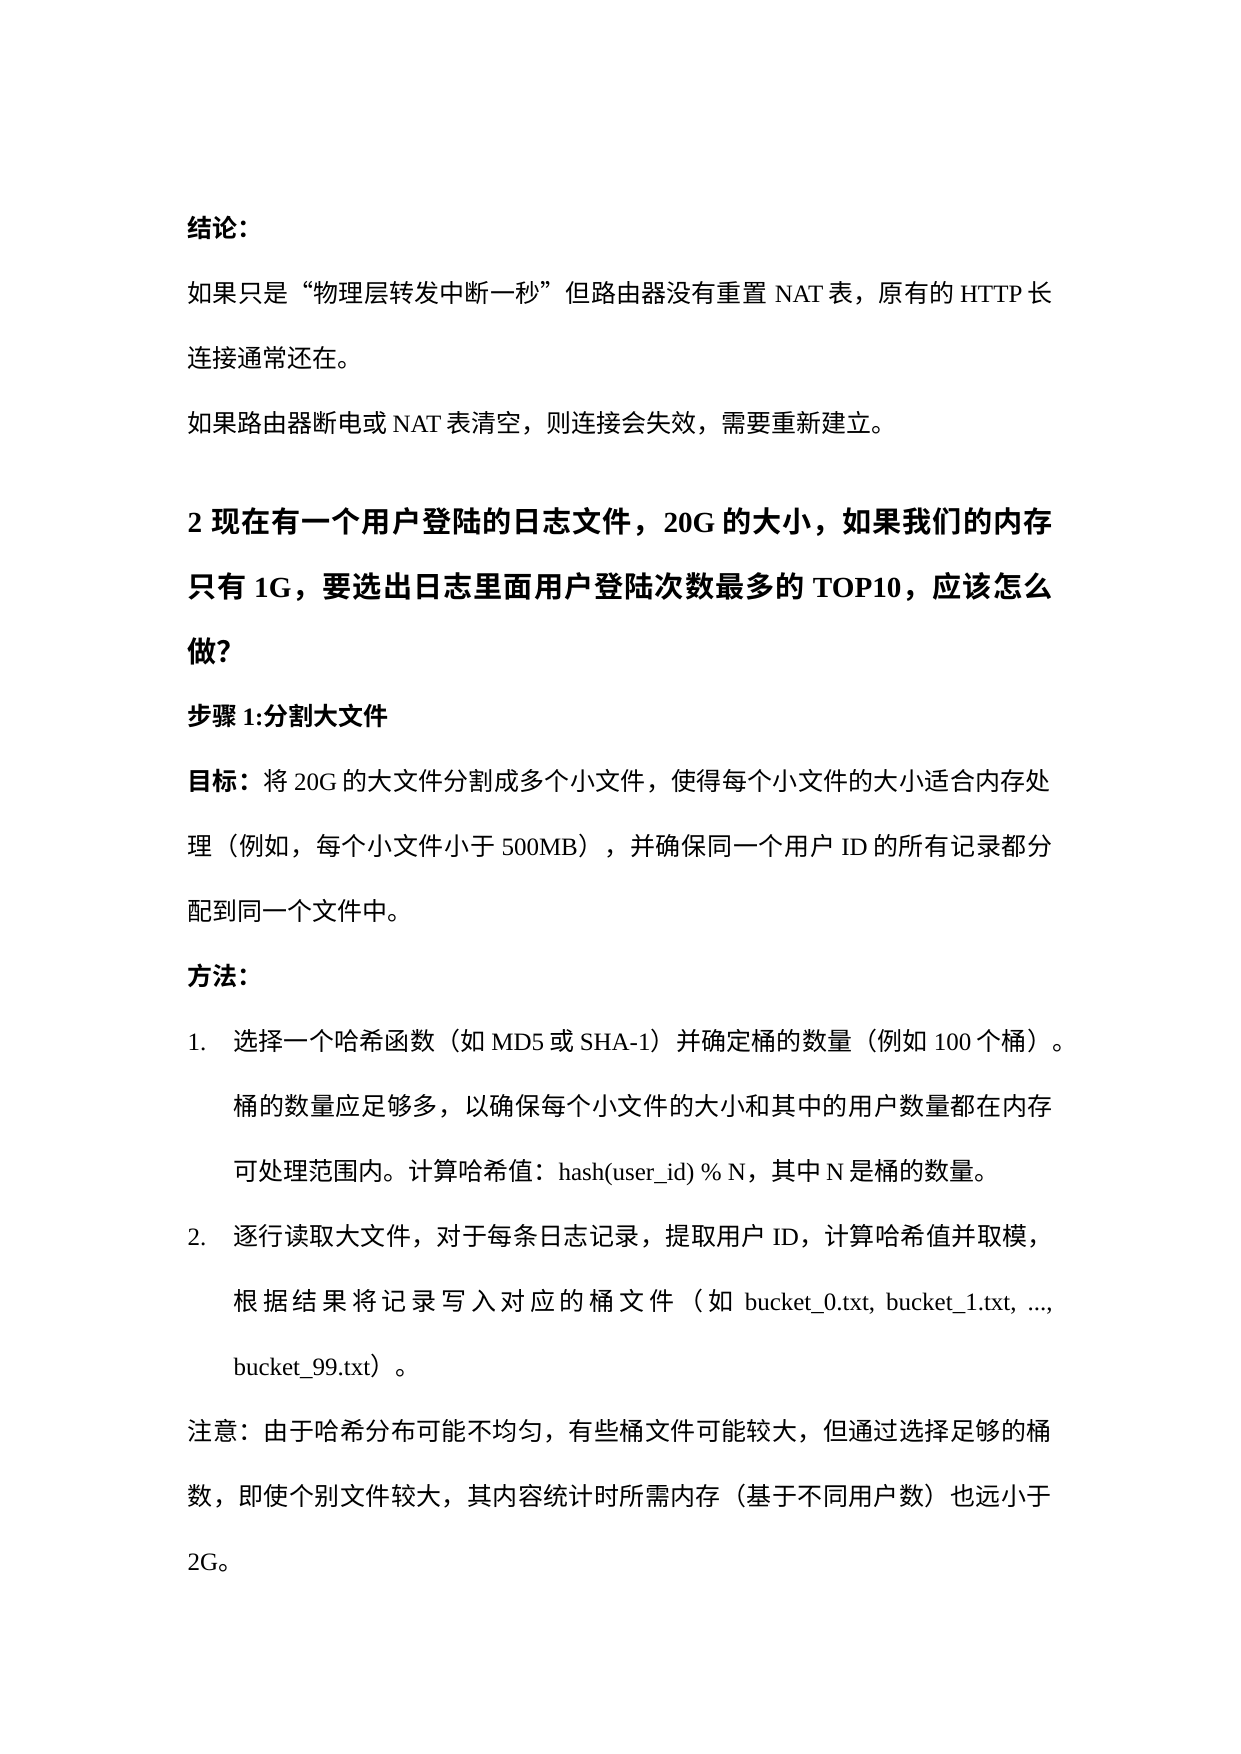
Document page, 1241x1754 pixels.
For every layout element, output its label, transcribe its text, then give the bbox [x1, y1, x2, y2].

text 注意：由于哈希分布可能不均匀，有些桶文件可能较大，但通过选择足够的桶数，即使个别文件较大，其内容统计时所需内存（基于不同用户数）也远小于2G。 [187, 1397, 1053, 1592]
subtitle 2 现在有一个用户登陆的日志文件，20G的大小，如果我们的内存只有1G，要选出日志里面用户登陆次数最多的TOP10，应该怎么做？ [187, 487, 1053, 682]
list 选择一个哈希函数（如MD5或SHA-1）并确定桶的数量（例如100个桶）。桶的数量应足够多，以确保每个小文件的大小和其中的用户数量都在内存可处理范围内。计算哈希值：hash(user_id) % N，其中N是桶的数量。 [187, 1007, 1053, 1202]
text 目标：将20G的大文件分割成多个小文件，使得每个小文件的大小适合内存处理（例如，每个小文件小于500MB），并确保同一个用户ID的所有记录都分配到同一个文件中。 [187, 747, 1053, 942]
text 如果路由器断电或NAT表清空，则连接会失效，需要重新建立。 [187, 389, 1053, 454]
text 步骤1:分割大文件 [187, 682, 1053, 747]
text 如果只是“物理层转发中断一秒”但路由器没有重置NAT表，原有的HTTP长连接通常还在。 [187, 259, 1053, 389]
text 结论： [187, 194, 1053, 259]
list 逐行读取大文件，对于每条日志记录，提取用户ID，计算哈希值并取模，根据结果将记录写入对应的桶文件（如bucket_0.txt, bucket_1.txt, ..., bucket_99.txt）。 [187, 1202, 1053, 1397]
text 方法： [187, 942, 1053, 1007]
